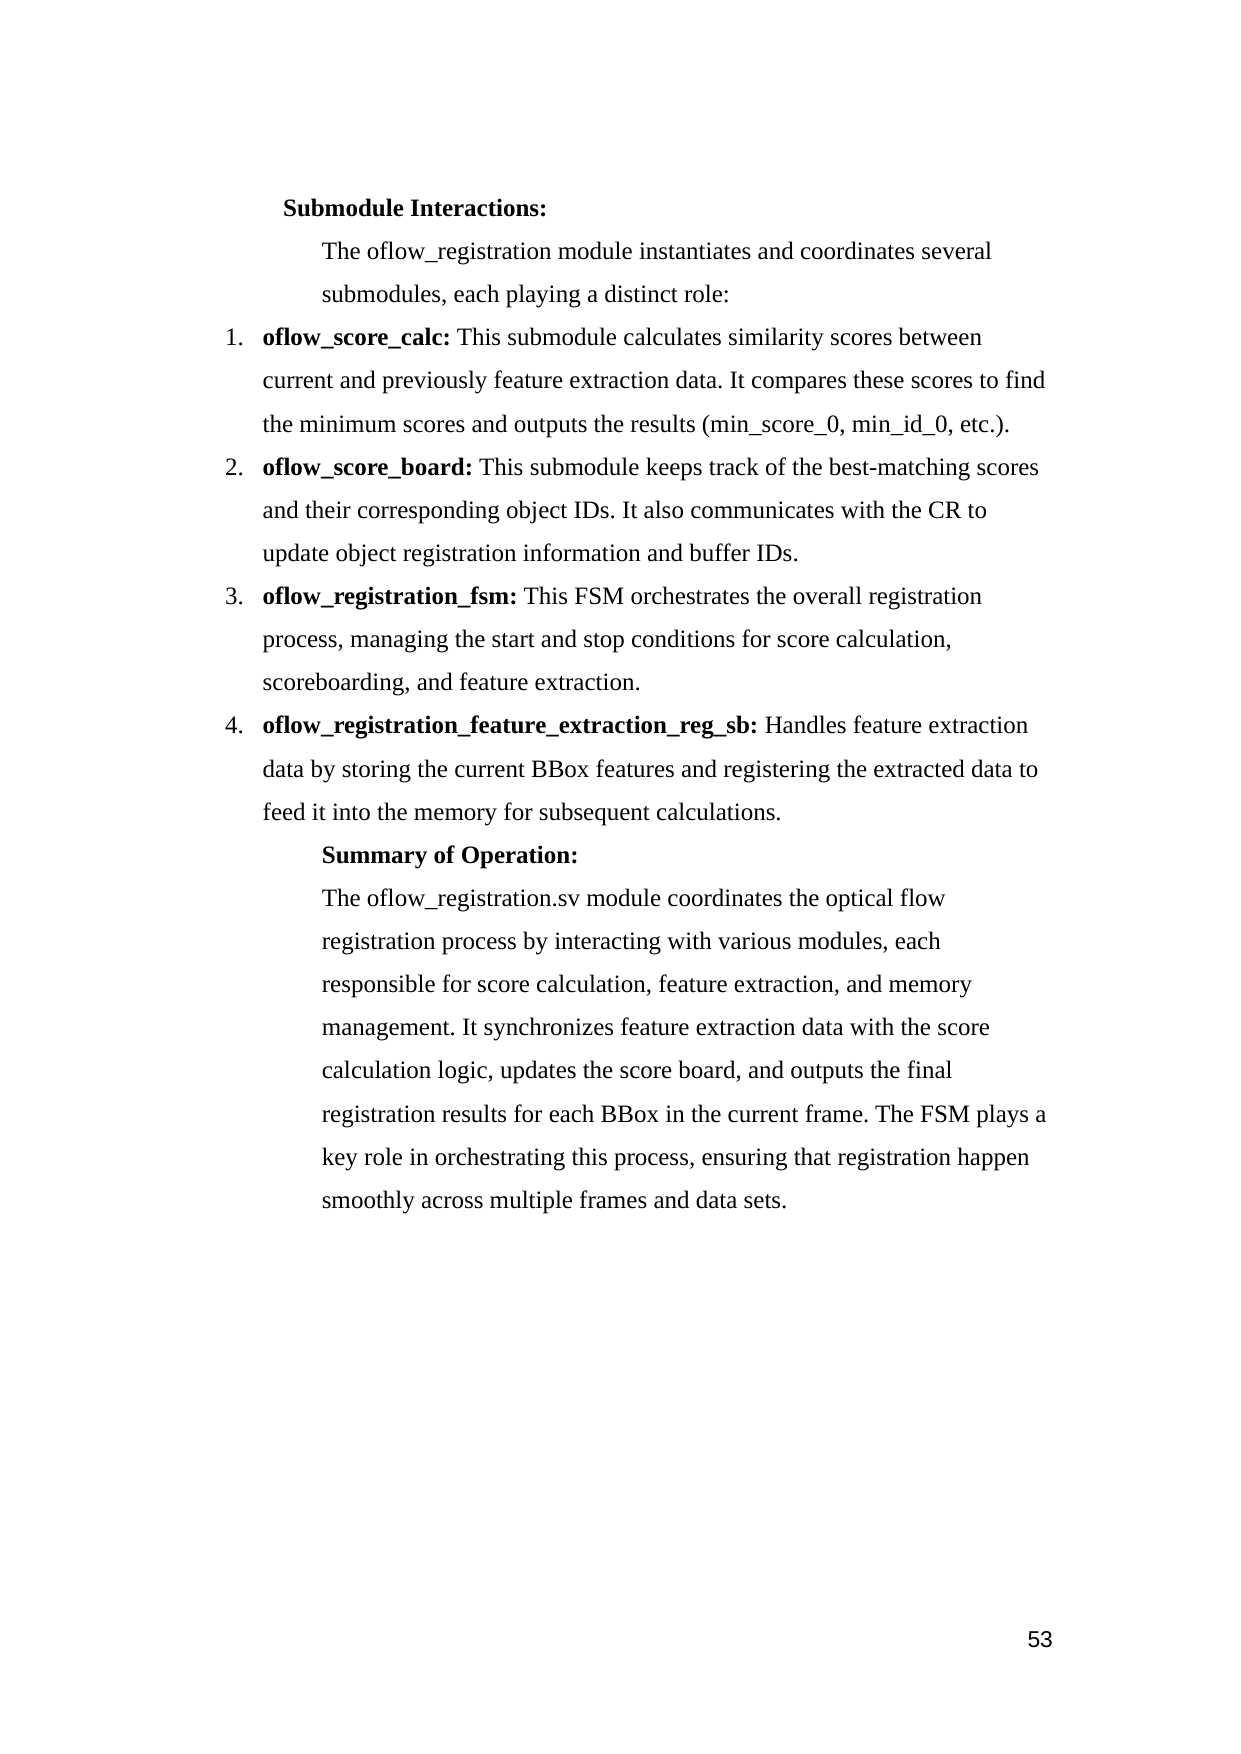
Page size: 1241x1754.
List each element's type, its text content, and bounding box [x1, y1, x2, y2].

text The oflow_registration module instantiates and coordinates several submodules, each playing a distinct role: [322, 236, 1053, 308]
list oflow_score_calc: This submodule calculates similarity scores between current and previously feature extraction data. It compares these scores to find the minimum scores and outputs the results (min_score_0, min_id_0, etc.). [225, 322, 1053, 437]
list oflow_registration_fsm: This FSM orchestrates the overall registration process, managing the start and stop conditions for score calculation, scoreboarding, and feature extraction. [225, 581, 1053, 696]
text The oflow_registration.sv module coordinates the optical flow registration process by interacting with various modules, each responsible for score calculation, feature extraction, and memory management. It synchronizes feature extraction data with the score calculation logic, updates the score board, and outputs the final registration results for each BBox in the current frame. The FSM plays a key role in orchestrating this process, ensuring that registration happen smoothly across multiple frames and data sets. [322, 883, 1053, 1214]
list oflow_score_board: This submodule keeps track of the best-matching scores and their corresponding object IDs. It also communicates with the CR to update object registration information and buffer IDs. [225, 452, 1053, 567]
text Submodule Interactions: [187, 193, 1053, 222]
list oflow_registration_feature_extraction_reg_sb: Handles feature extraction data by storing the current BBox features and registering the extracted data to feed it into the memory for subsequent calculations. [225, 711, 1053, 826]
text Summary of Operation: [322, 840, 1053, 869]
